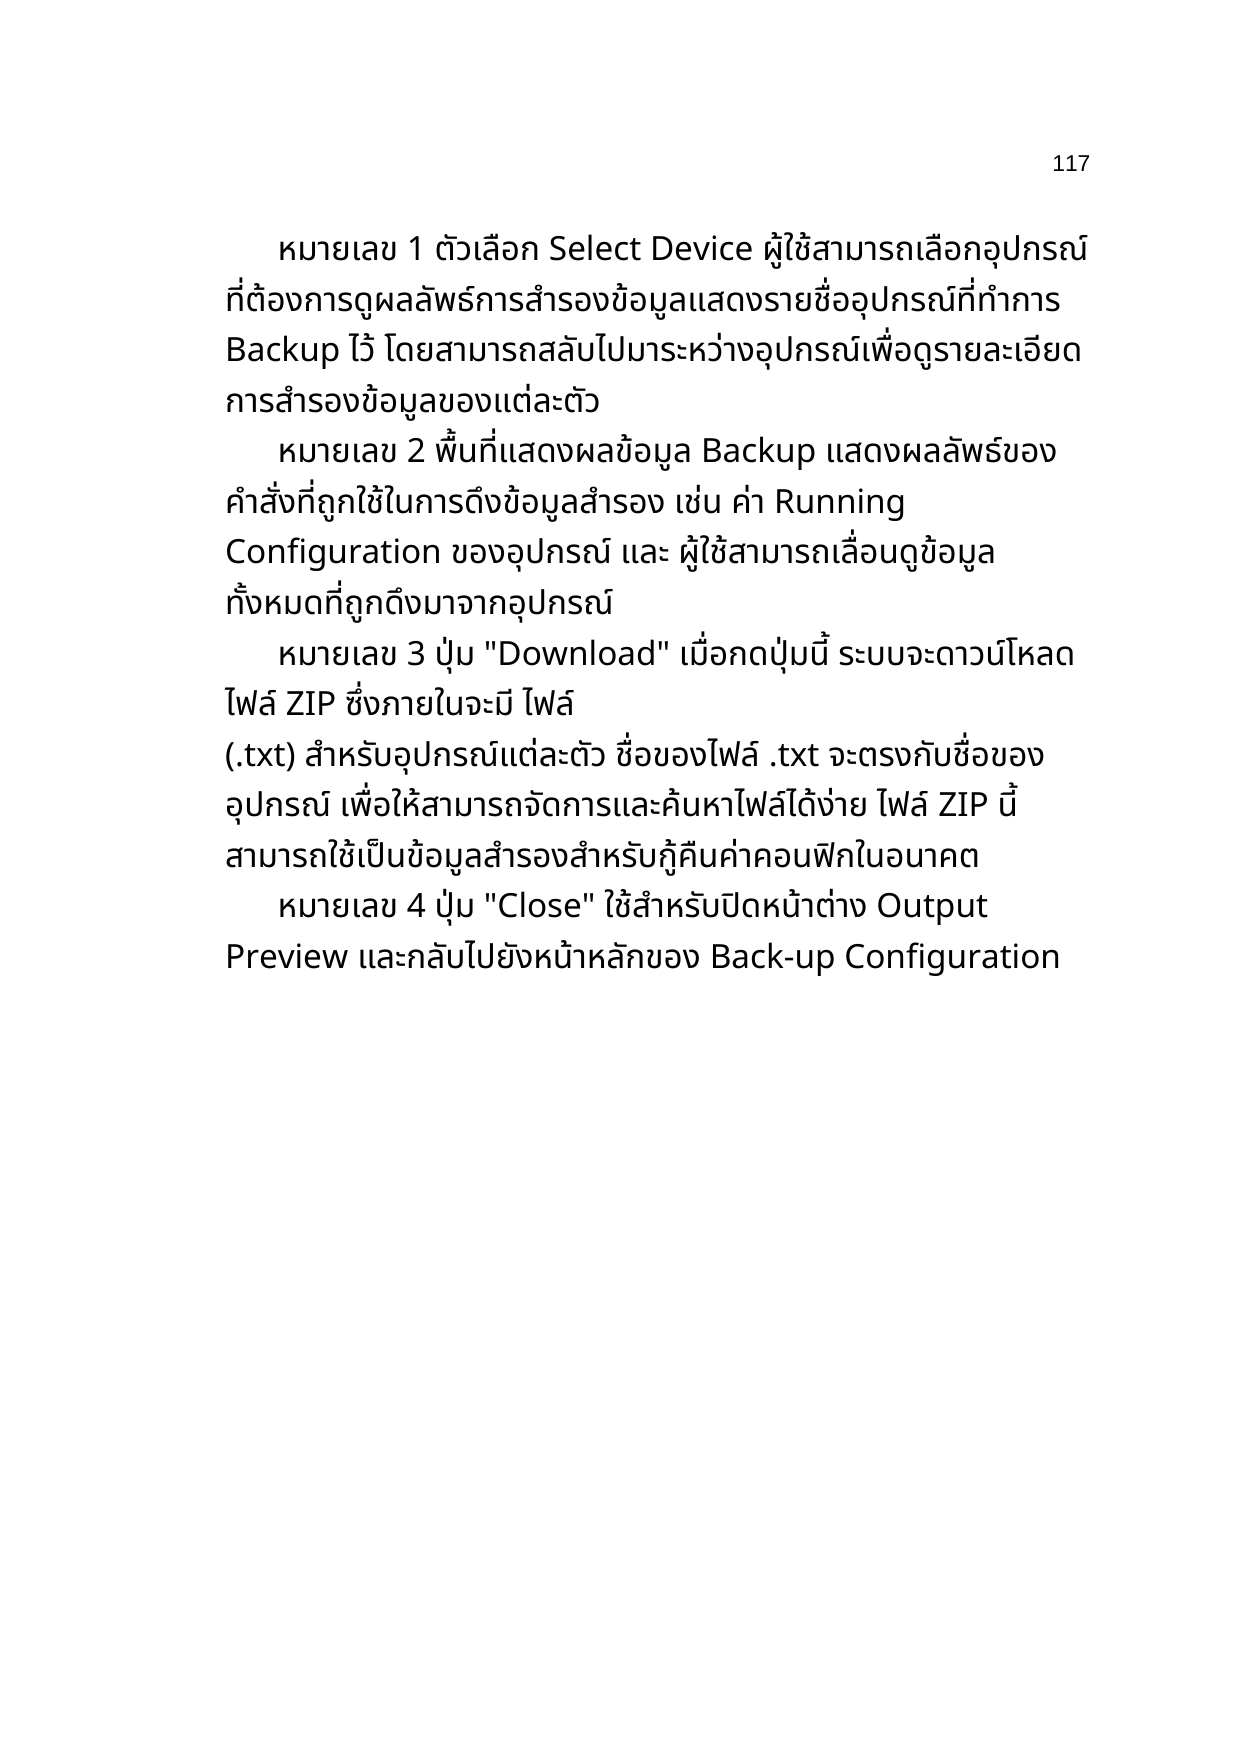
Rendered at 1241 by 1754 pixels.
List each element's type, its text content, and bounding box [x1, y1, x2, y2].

text หมายเลข 4 ปุ่ม "Close" ใช้สำหรับปิดหน้าต่าง Output Preview และกลับไปยังหน้าหลักของ Back-up Configuration [225, 882, 1090, 983]
text หมายเลข 1 ตัวเลือก Select Device ผู้ใช้สามารถเลือกอุปกรณ์ที่ต้องการดูผลลัพธ์การสำรองข้อมูลแสดงรายชื่ออุปกรณ์ที่ทำการ Backup ไว้ โดยสามารถสลับไปมาระหว่างอุปกรณ์เพื่อดูรายละเอียดการสำรองข้อมูลของแต่ละตัว [225, 225, 1090, 427]
text หมายเลข 2 พื้นที่แสดงผลข้อมูล Backup แสดงผลลัพธ์ของคำสั่งที่ถูกใช้ในการดึงข้อมูลสำรอง เช่น ค่า Running Configuration ของอุปกรณ์ และ ผู้ใช้สามารถเลื่อนดูข้อมูลทั้งหมดที่ถูกดึงมาจากอุปกรณ์ [225, 427, 1090, 629]
text (.txt) สำหรับอุปกรณ์แต่ละตัว ชื่อของไฟล์ .txt จะตรงกับชื่อของอุปกรณ์ เพื่อให้สามารถจัดการและค้นหาไฟล์ได้ง่าย ไฟล์ ZIP นี้สามารถใช้เป็นข้อมูลสำรองสำหรับกู้คืนค่าคอนฟิกในอนาคต [225, 731, 1090, 882]
text หมายเลข 3 ปุ่ม "Download" เมื่อกดปุ่มนี้ ระบบจะดาวน์โหลดไฟล์ ZIP ซึ่งภายในจะมี ไฟล์ [225, 629, 1090, 731]
